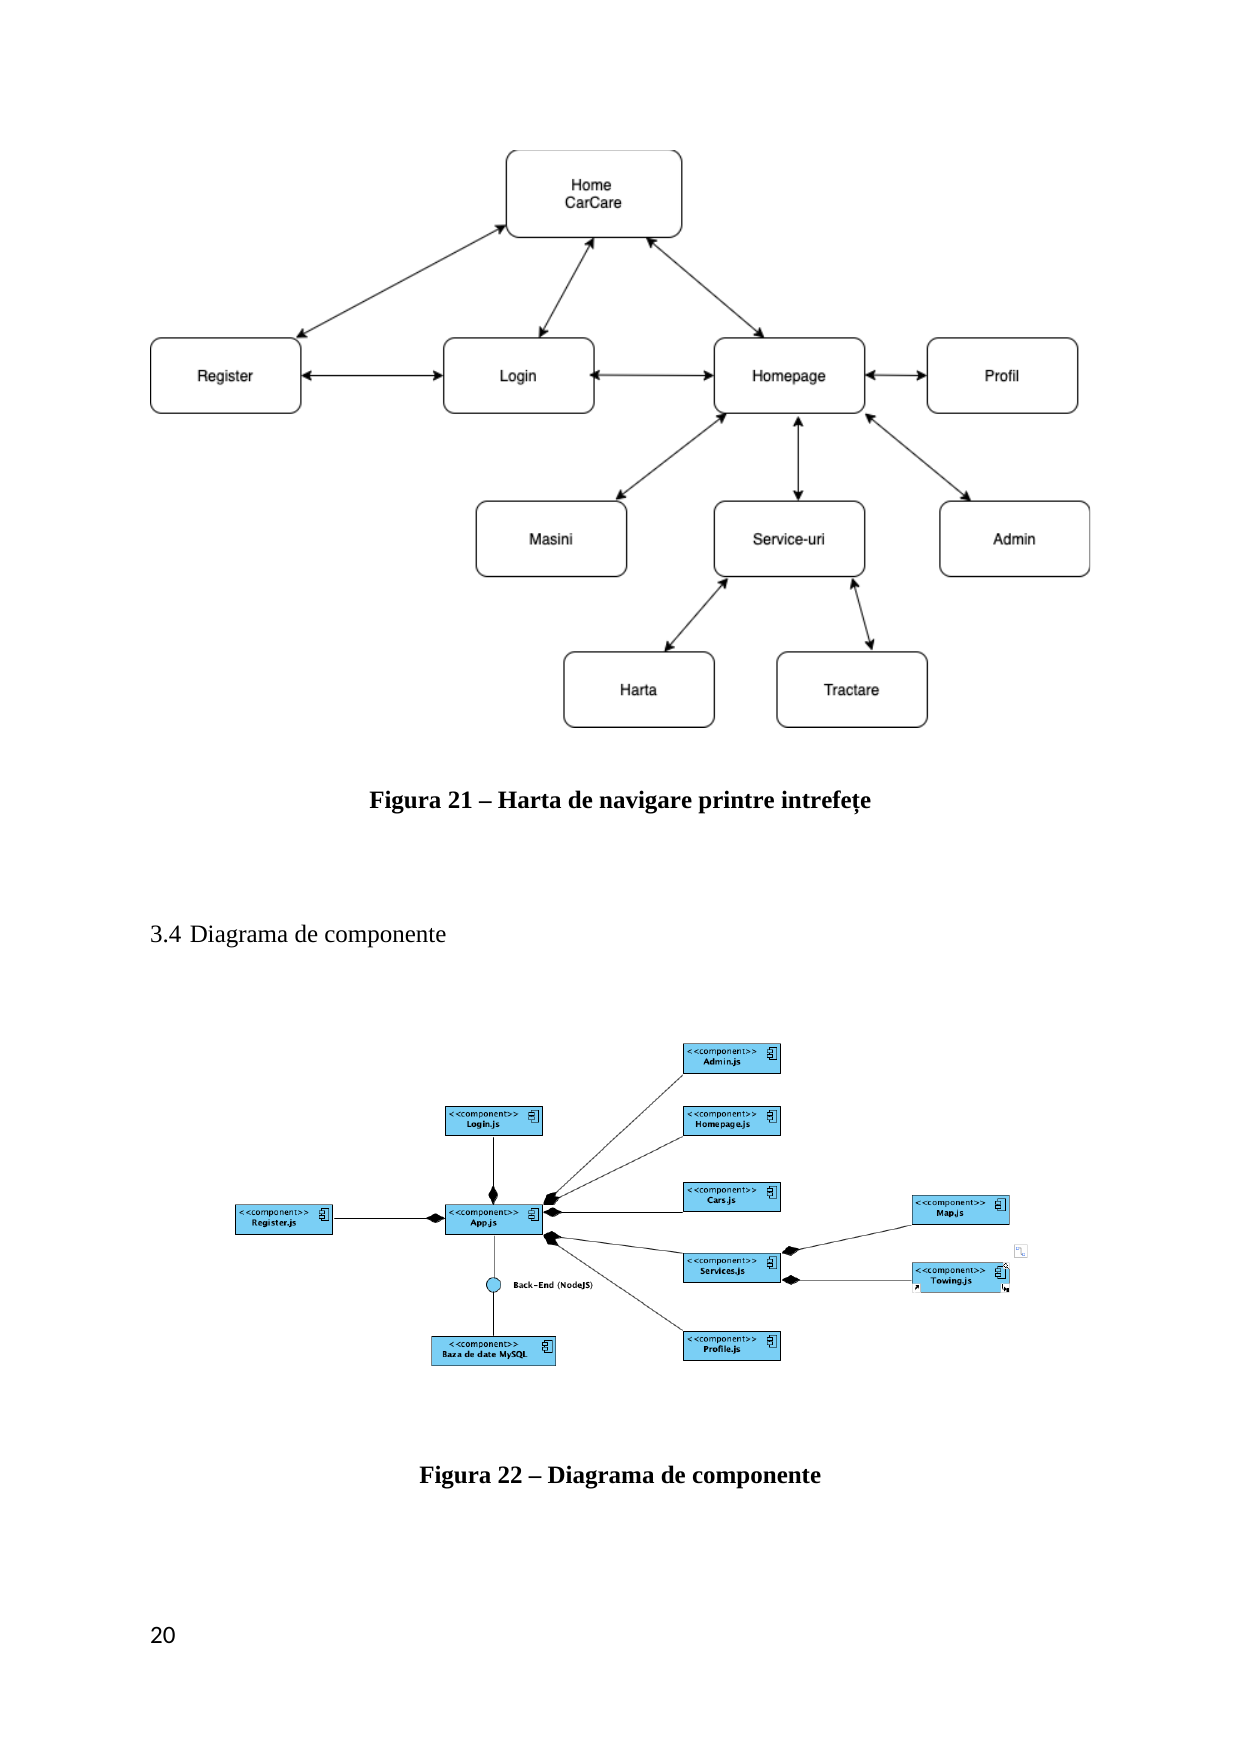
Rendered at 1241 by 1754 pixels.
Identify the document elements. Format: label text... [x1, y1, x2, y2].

subtitle Diagrama de componente [150, 919, 1090, 948]
picture [150, 992, 1091, 1460]
text Figura 21 – Harta de navigare printre intrefețe [150, 786, 1090, 814]
picture [150, 150, 1091, 728]
text Figura 22 – Diagrama de componente [150, 1460, 1090, 1488]
